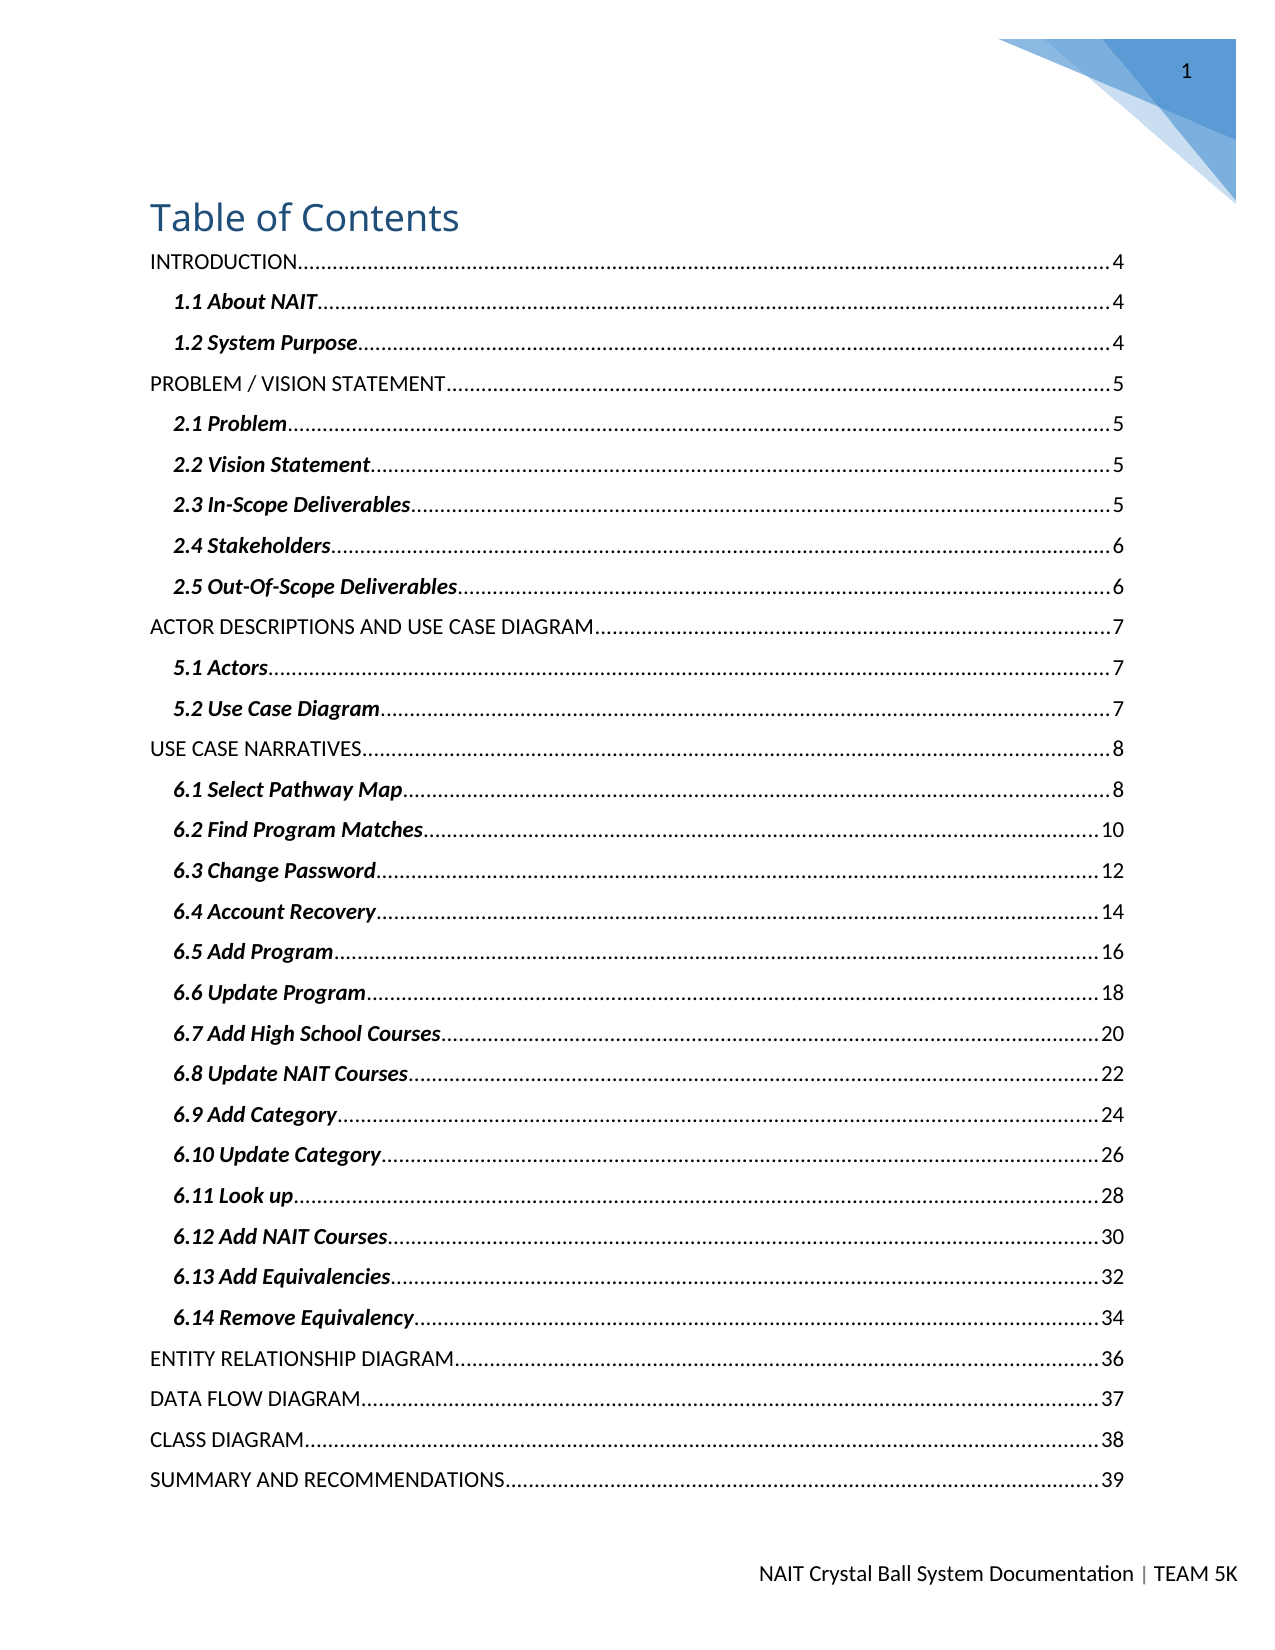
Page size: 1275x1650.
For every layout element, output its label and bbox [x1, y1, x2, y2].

picture [997, 39, 1236, 205]
